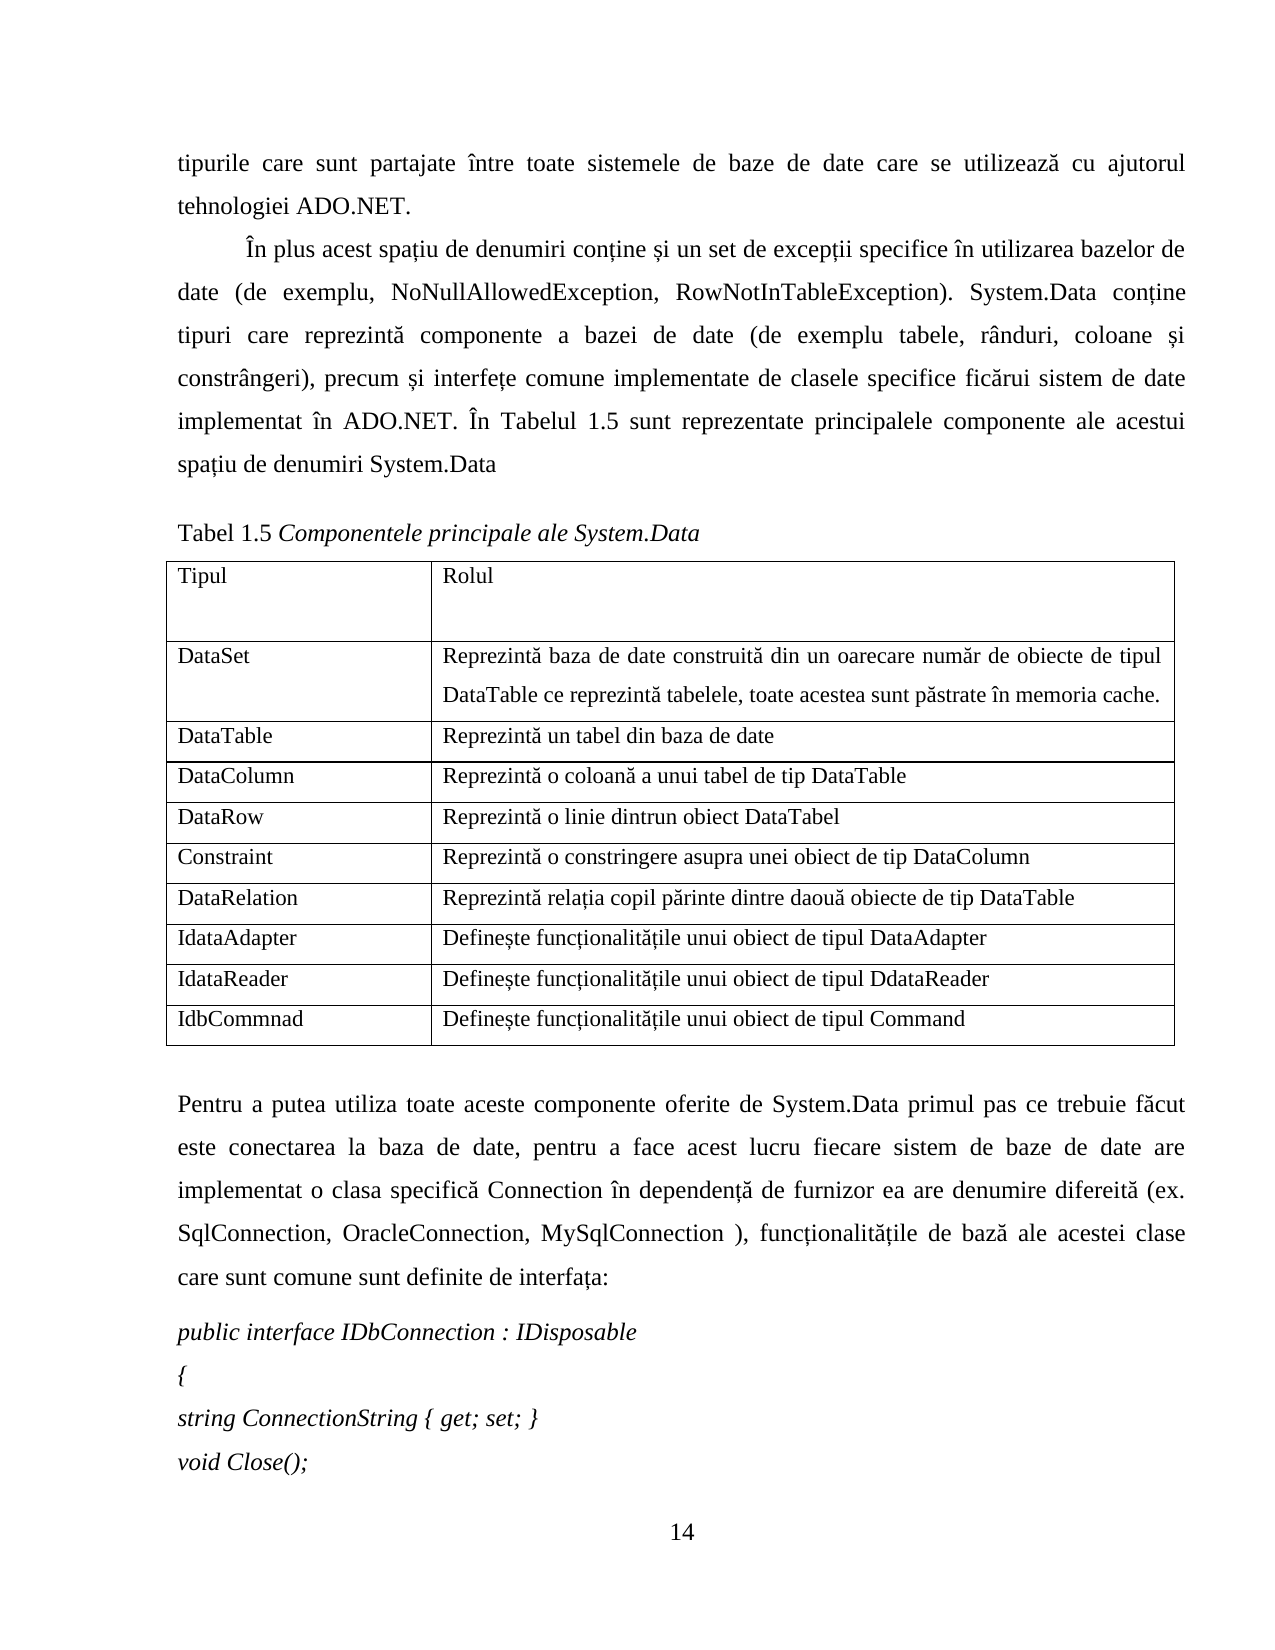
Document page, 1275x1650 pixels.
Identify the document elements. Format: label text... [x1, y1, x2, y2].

table_cell Constraint [167, 844, 431, 883]
text public interface IDbConnection : IDisposable [177, 1317, 1186, 1346]
table_cell Definește funcționalitățile unui obiect de tipul DdataReader [432, 965, 1174, 1004]
table_cell DataSet [167, 642, 431, 721]
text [177, 148, 1186, 219]
text { [177, 1360, 1186, 1389]
text void Close(); [177, 1447, 1186, 1475]
table_cell DataRow [167, 803, 431, 842]
table_cell Reprezintă o linie dintrun obiect DataTabel [432, 803, 1174, 842]
table_cell Reprezintă o constringere asupra unei obiect de tip DataColumn [432, 844, 1174, 883]
table_cell IdbCommnad [167, 1006, 431, 1045]
text Pentru a putea utiliza toate aceste componente oferite de System.Data primul pas ce trebuie făcut este conectarea la baza de date, pentru a face acest lucru fiecare sistem de baze de date are implementat o clasa specifică Connection în dependență de furnizor ea are denumire difereită (ex. SqlConnection, OracleConnection, MySqlConnection ), funcționalitățile de bază ale acestei clase care sunt comune sunt definite de interfața: [177, 1089, 1186, 1290]
table_cell DataRelation [167, 884, 431, 923]
table_cell Reprezintă o coloană a unui tabel de tip DataTable [432, 763, 1174, 802]
text string ConnectionString { get; set; } [177, 1403, 1186, 1432]
table_cell DataTable [167, 722, 431, 761]
table_cell Definește funcționalitățile unui obiect de tipul DataAdapter [432, 925, 1174, 964]
text Tabel 1.5 Componentele principale ale System.Data [177, 518, 1186, 546]
table_cell Reprezintă relația copil părinte dintre daouă obiecte de tip DataTable [432, 884, 1174, 923]
text În plus acest spațiu de denumiri conține și un set de excepții specifice în utilizarea bazelor de date (de exemplu, NoNullAllowedException, RowNotInTableException). System.Data conține tipuri care reprezintă componente a bazei de date (de exemplu tabele, rânduri, coloane și constrângeri), precum și interfețe comune implementate de clasele specifice ficărui sistem de date implementat în ADO.NET. În Tabelul 1.5 sunt reprezentate principalele componente ale acestui spațiu de denumiri System.Data [177, 234, 1186, 478]
table_cell Reprezintă un tabel din baza de date [432, 722, 1174, 761]
table_cell IdataAdapter [167, 925, 431, 964]
table_header Rolul [432, 562, 1174, 641]
table_cell DataColumn [167, 763, 431, 802]
table_cell IdataReader [167, 965, 431, 1004]
table_header Tipul [167, 562, 431, 641]
table_cell Definește funcționalitățile unui obiect de tipul Command [432, 1006, 1174, 1045]
table_cell Reprezintă baza de date construită din un oarecare număr de obiecte de tipul DataTable ce reprezintă tabelele, toate acestea sunt păstrate în memoria cache. [432, 642, 1174, 721]
